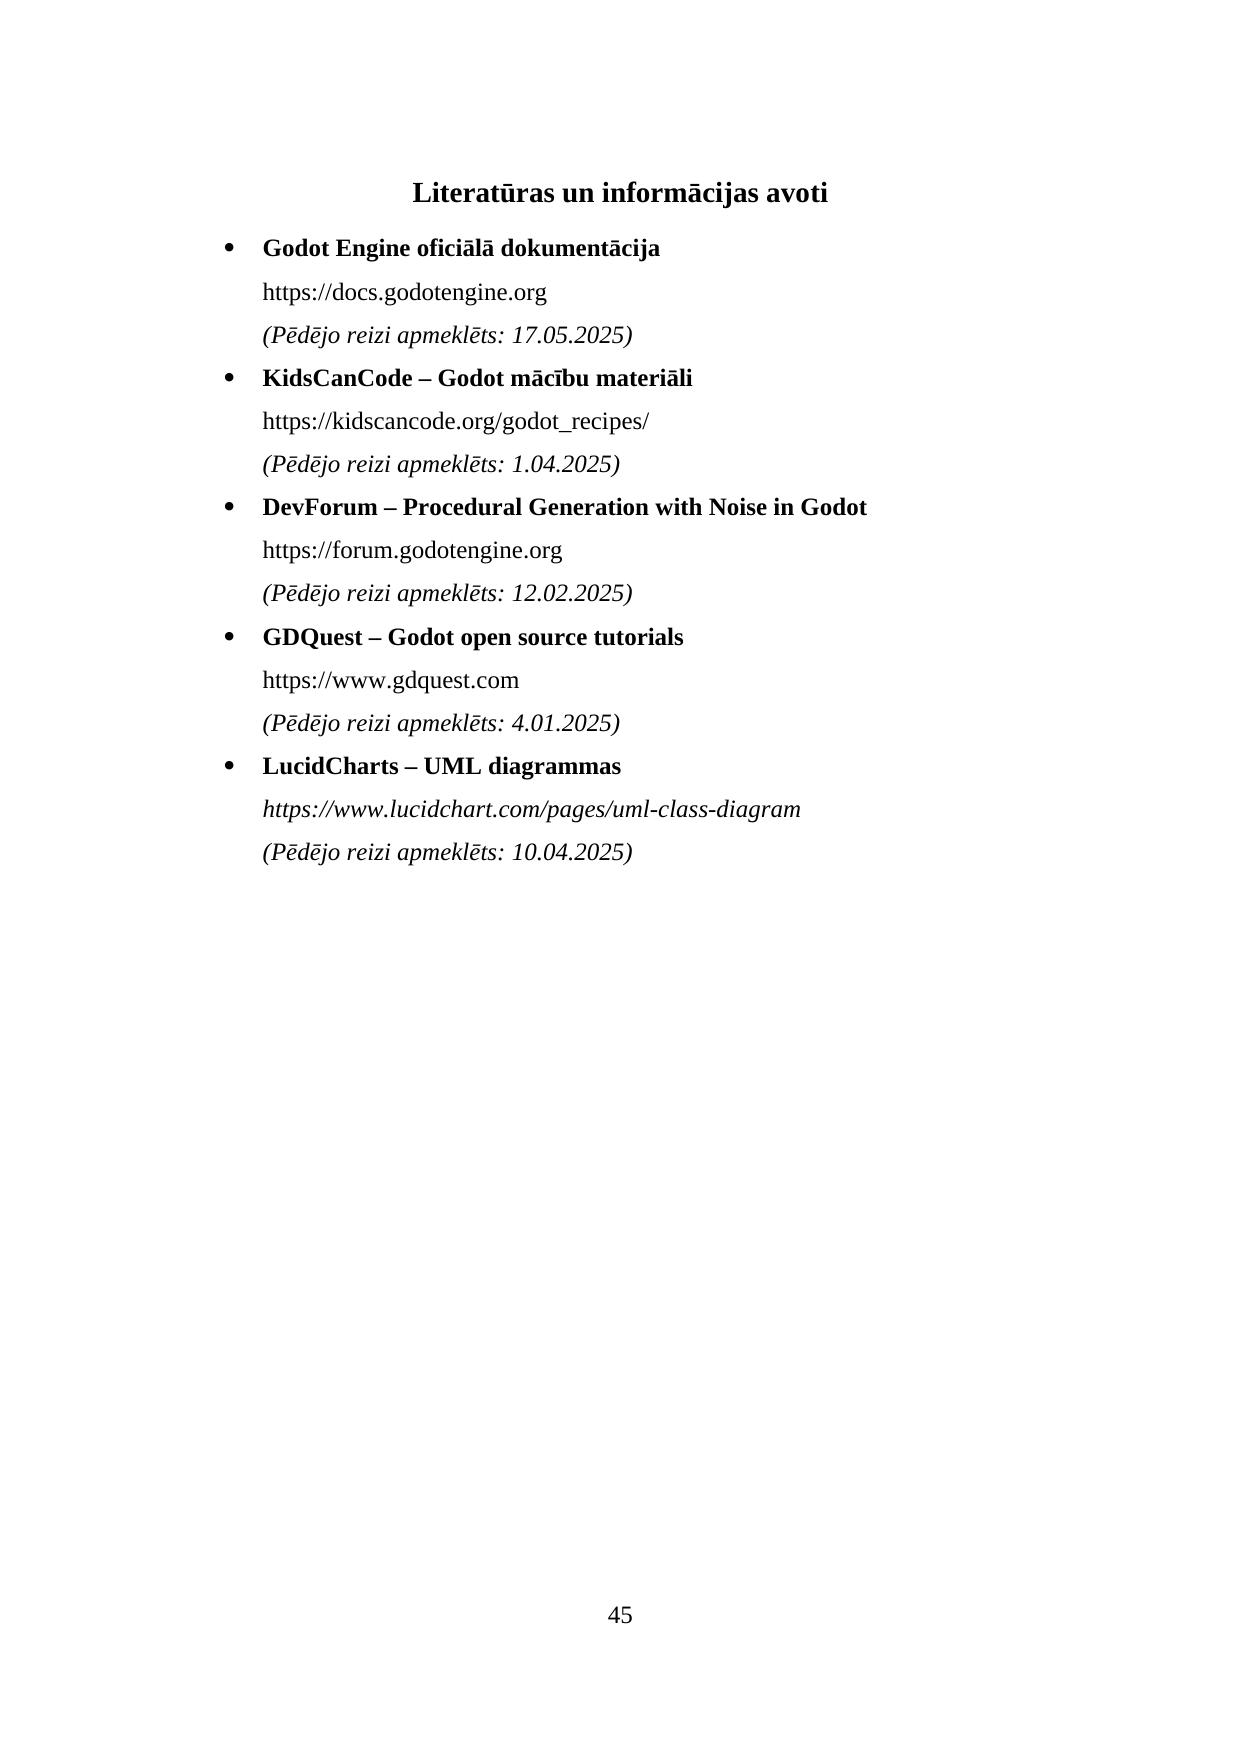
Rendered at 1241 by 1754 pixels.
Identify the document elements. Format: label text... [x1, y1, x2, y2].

list KidsCanCode – Godot mācību materiāli https://kidscancode.org/godot_recipes/ (Pēdējo reizi apmeklēts: 1.04.2025) [225, 363, 1053, 478]
list GDQuest – Godot open source tutorials https://www.gdquest.com (Pēdējo reizi apmeklēts: 4.01.2025) [225, 622, 1053, 737]
subtitle Literatūras un informācijas avoti [187, 175, 1053, 208]
list LucidCharts – UML diagrammas https://www.lucidchart.com/pages/uml-class-diagram (Pēdējo reizi apmeklēts: 10.04.2025) [225, 751, 1053, 866]
list DevForum – Procedural Generation with Noise in Godot https://forum.godotengine.org (Pēdējo reizi apmeklēts: 12.02.2025) [225, 492, 1053, 607]
list Godot Engine oficiālā dokumentācija https://docs.godotengine.org (Pēdējo reizi apmeklēts: 17.05.2025) [225, 233, 1053, 348]
